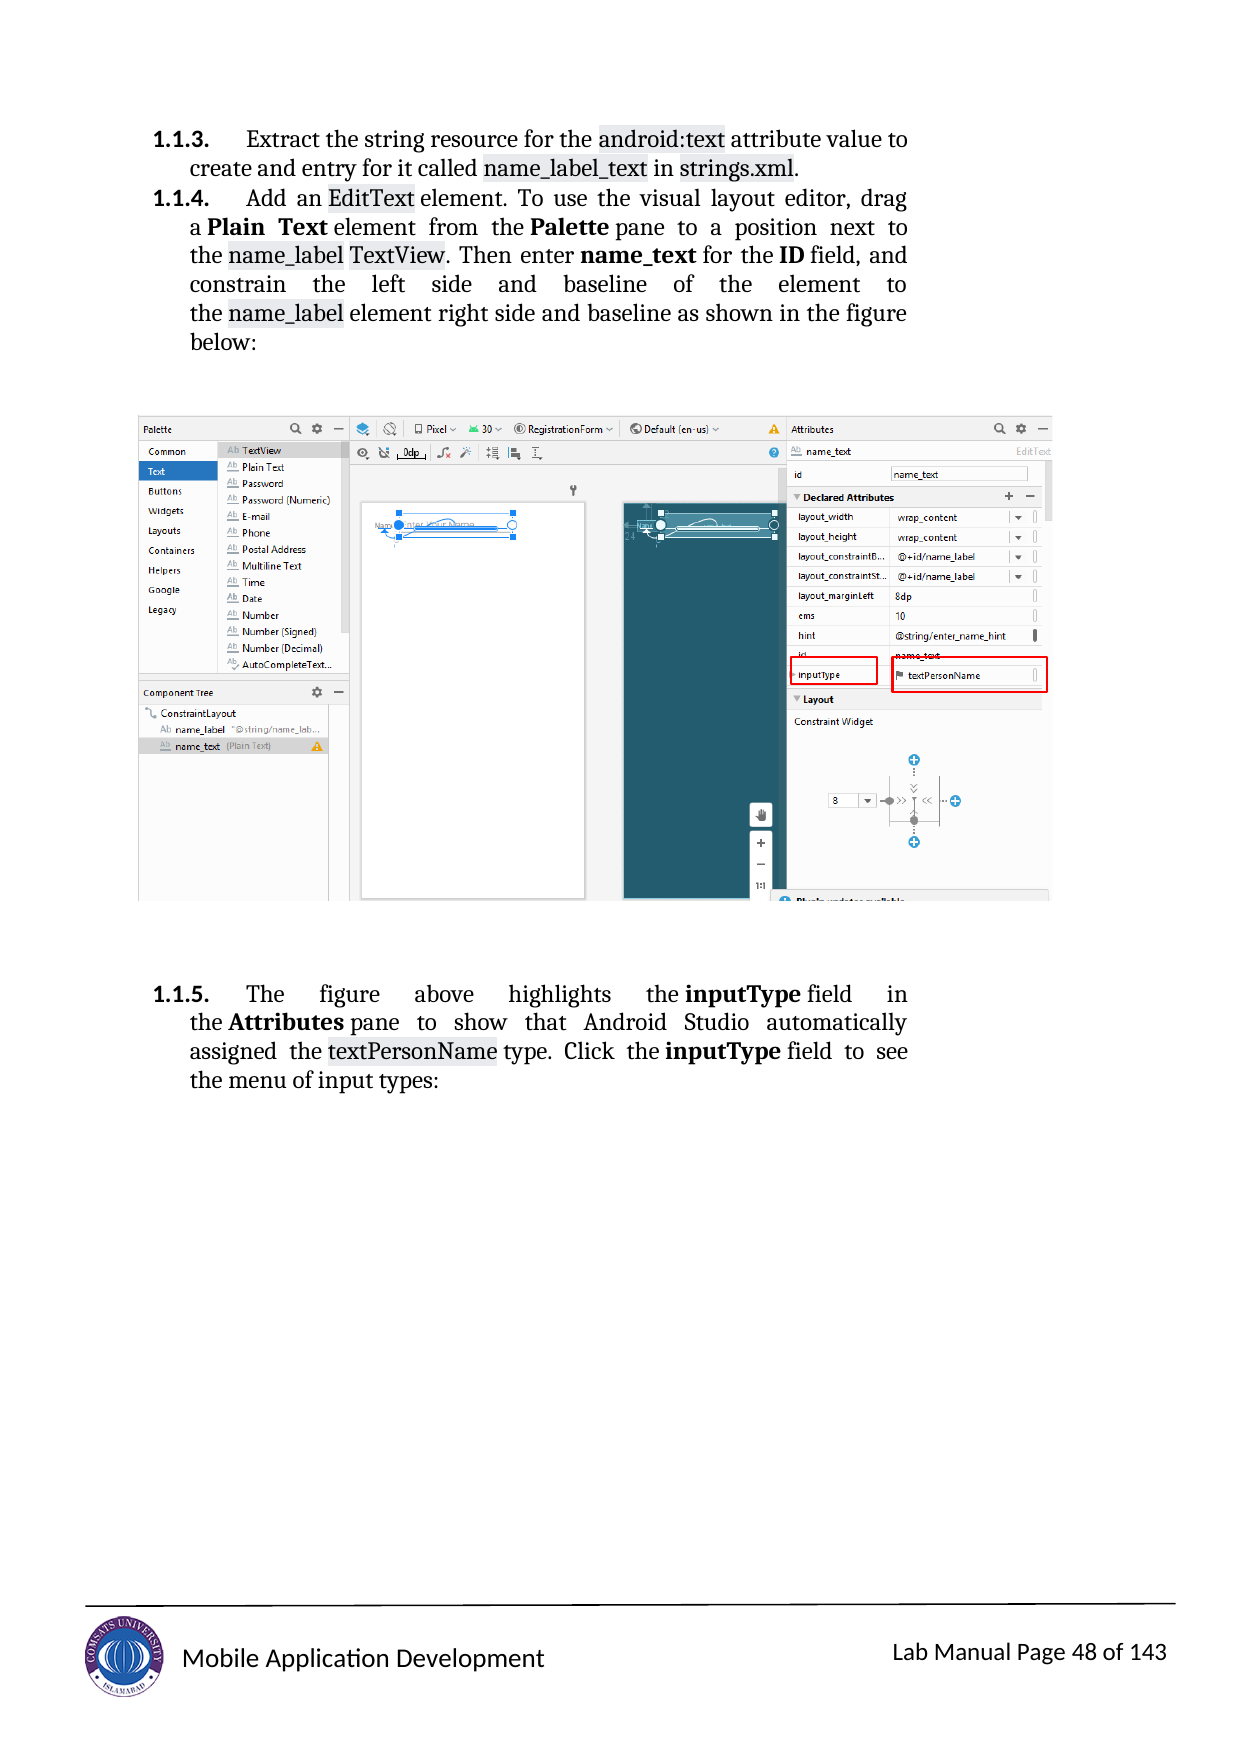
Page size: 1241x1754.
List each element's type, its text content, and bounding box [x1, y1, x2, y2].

picture [85, 1616, 165, 1697]
list The figure above highlights the inputType field in the Attributes pane to show that Android Studio automatically assigned the textPersonName type. Click the inputType field to see the menu of input types: [152, 924, 908, 1094]
picture [138, 415, 1053, 900]
list Extract the string resource for the android:text attribute value to create and entry for it called name_label_text in strings.xml. [152, 123, 908, 182]
list Add an EditText element. To use the visual layout editor, drag a Plain Text element from the Palette pane to a position next to the name_label TextView. Then enter name_text for the ID field, and constrain the left side and baseline of the element to the name_label element right side and baseline as shown in the figure below: [152, 182, 908, 356]
